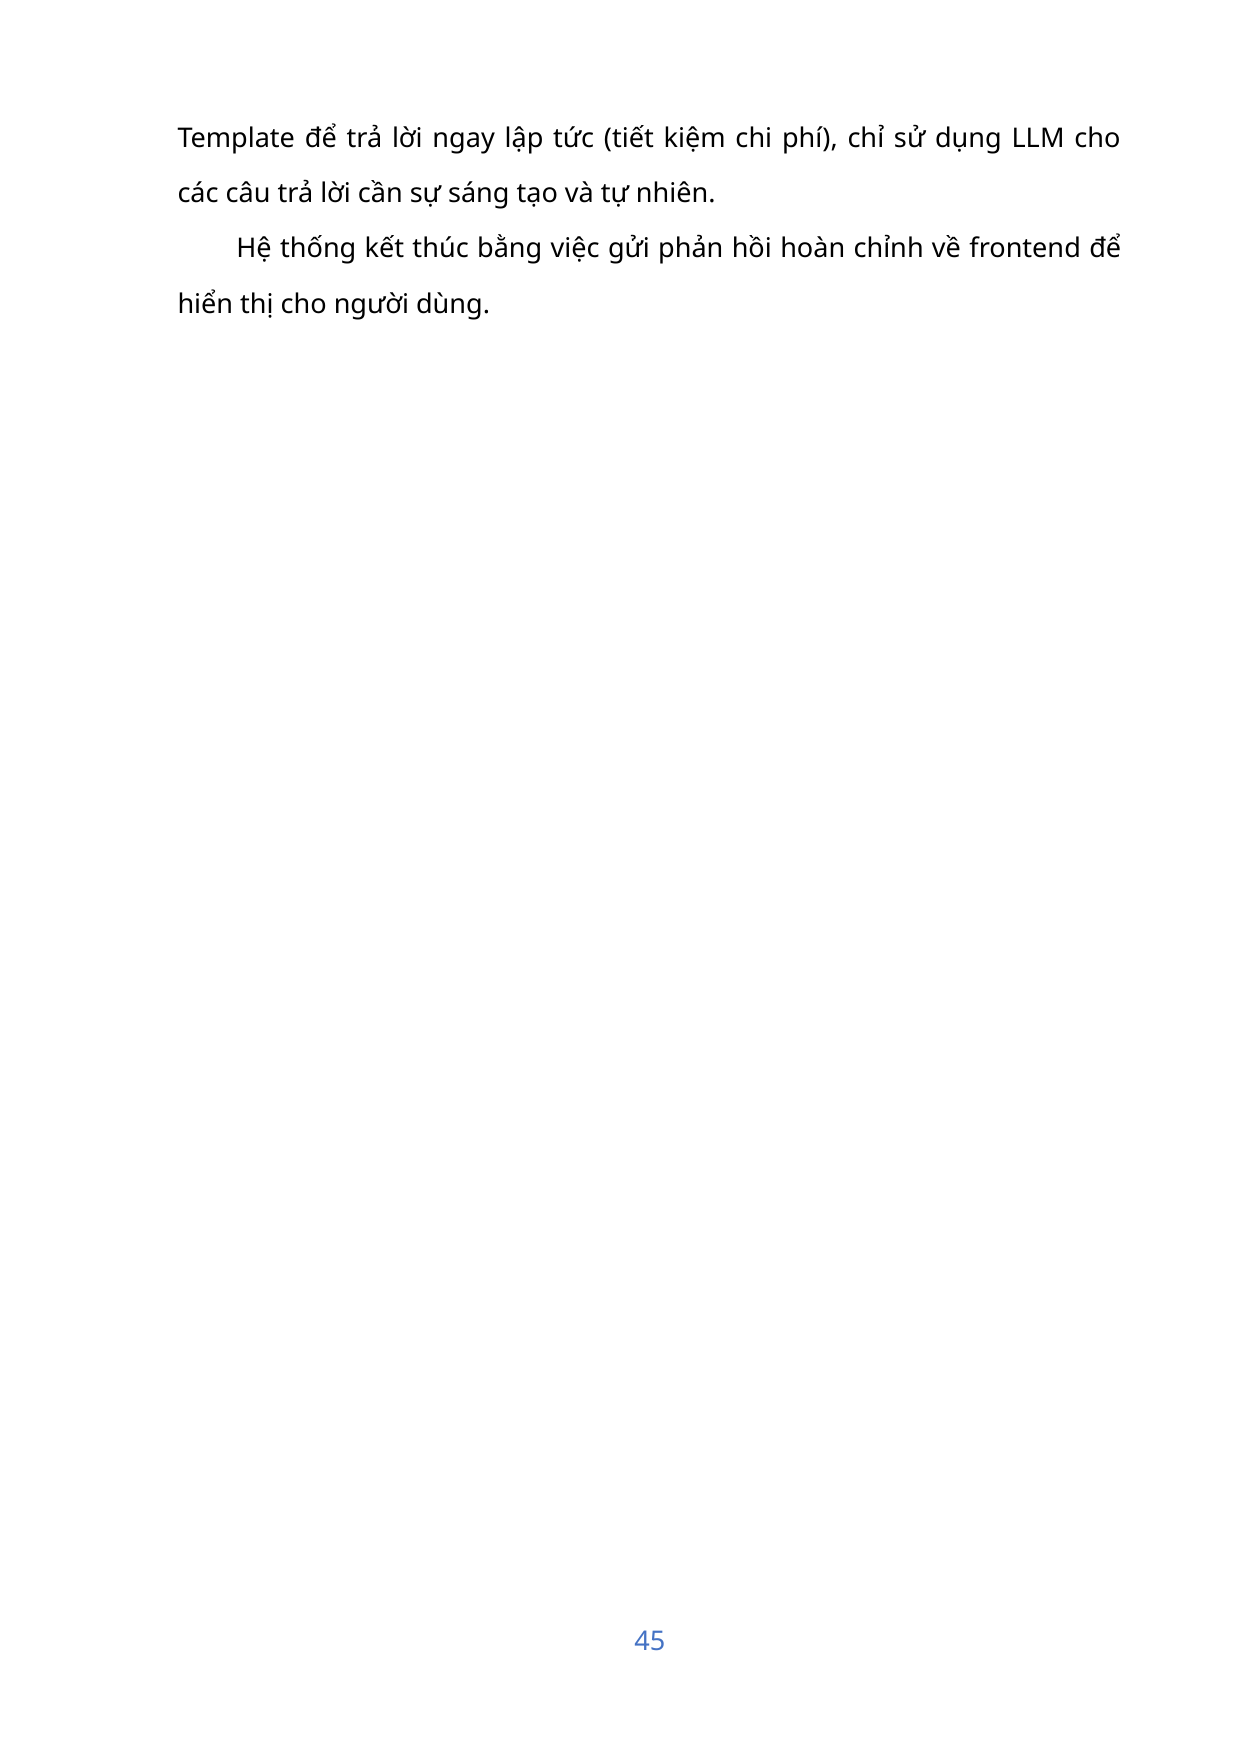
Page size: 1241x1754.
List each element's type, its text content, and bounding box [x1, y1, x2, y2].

text Hệ thống kết thúc bằng việc gửi phản hồi hoàn chỉnh về frontend để hiển thị cho người dùng. [177, 229, 1122, 321]
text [177, 118, 1122, 210]
